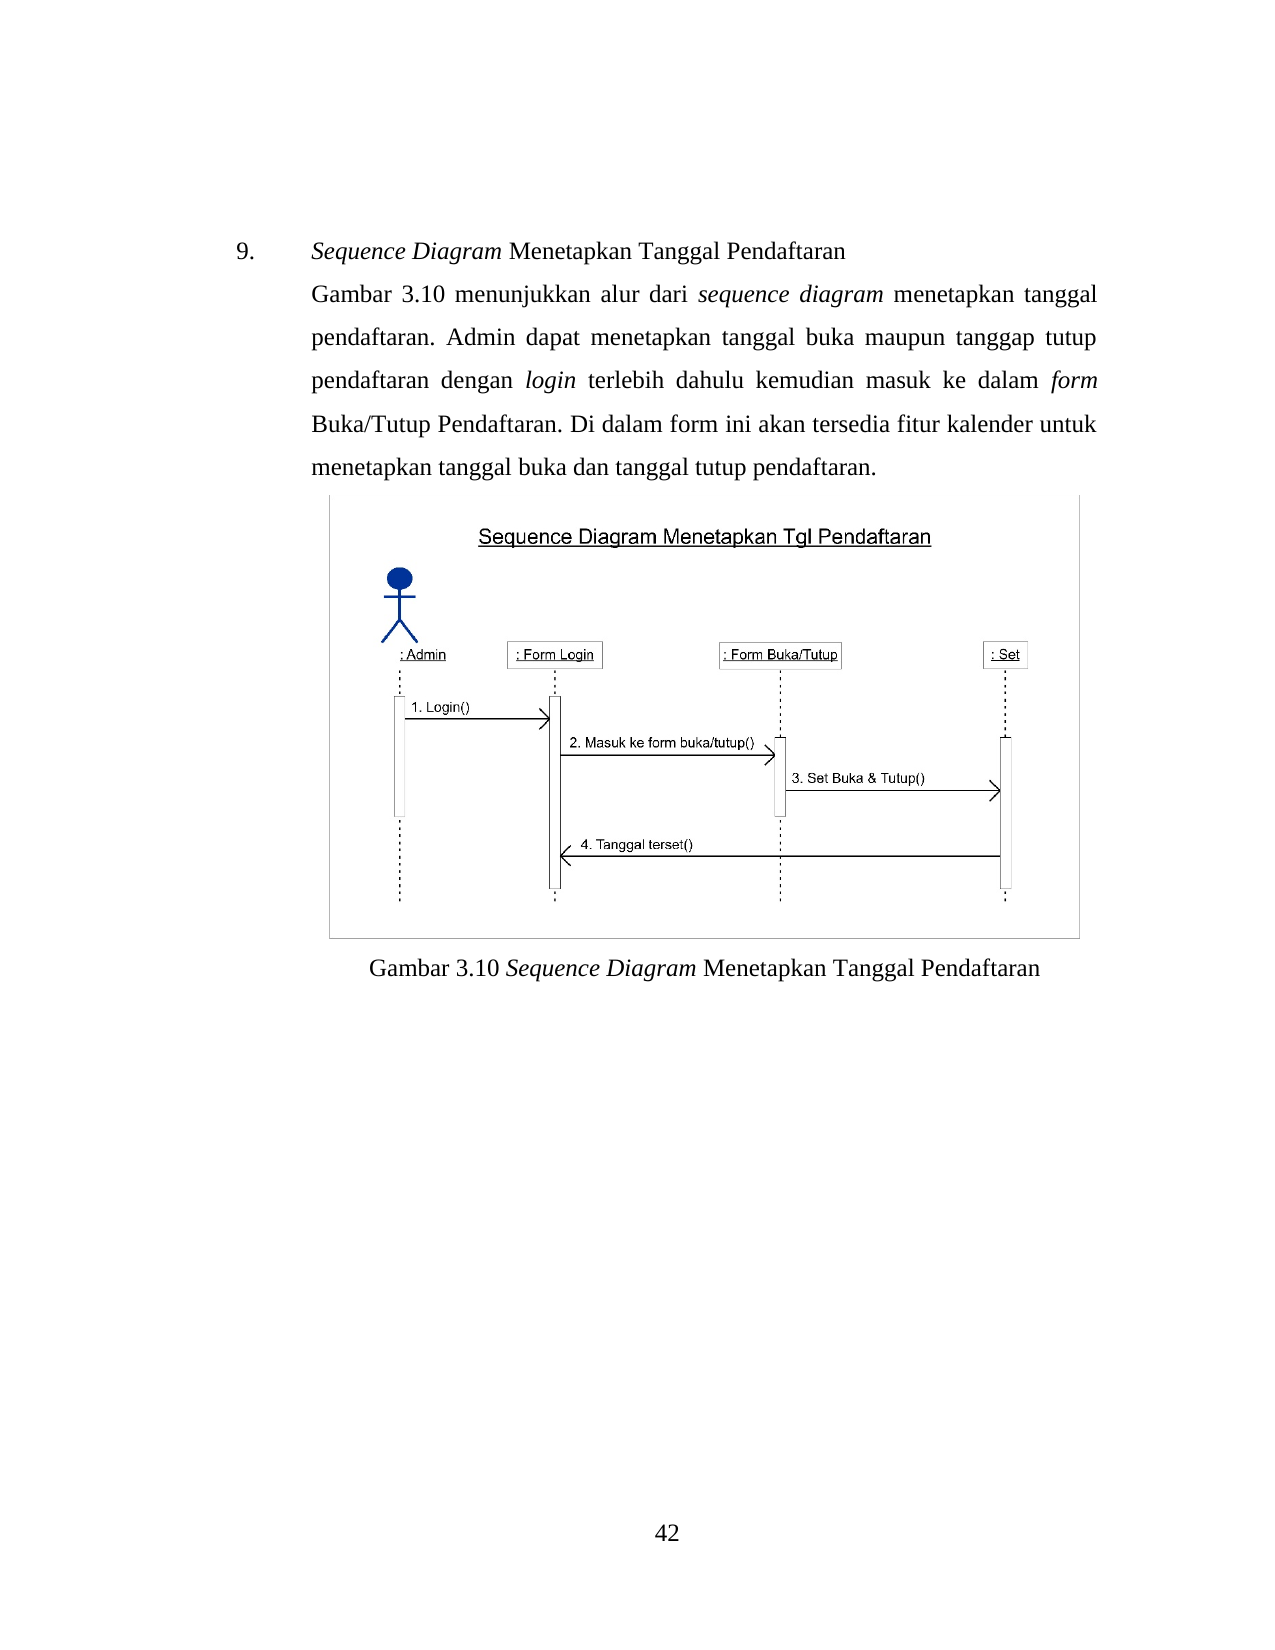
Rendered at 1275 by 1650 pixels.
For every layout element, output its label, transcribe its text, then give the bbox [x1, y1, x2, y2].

picture [329, 495, 1080, 939]
list Gambar 3.10 Sequence Diagram Menetapkan Tanggal Pendaftaran [311, 953, 1098, 982]
list Gambar 3.10 menunjukkan alur dari sequence diagram menetapkan tanggal pendaftaran. Admin dapat menetapkan tanggal buka maupun tanggap tutup pendaftaran dengan login terlebih dahulu kemudian masuk ke dalam form Buka/Tutup Pendaftaran. Di dalam form ini akan tersedia fitur kalender untuk menetapkan tanggal buka dan tanggal tutup pendaftaran. [311, 279, 1098, 481]
list Sequence Diagram Menetapkan Tanggal Pendaftaran [236, 236, 1098, 265]
